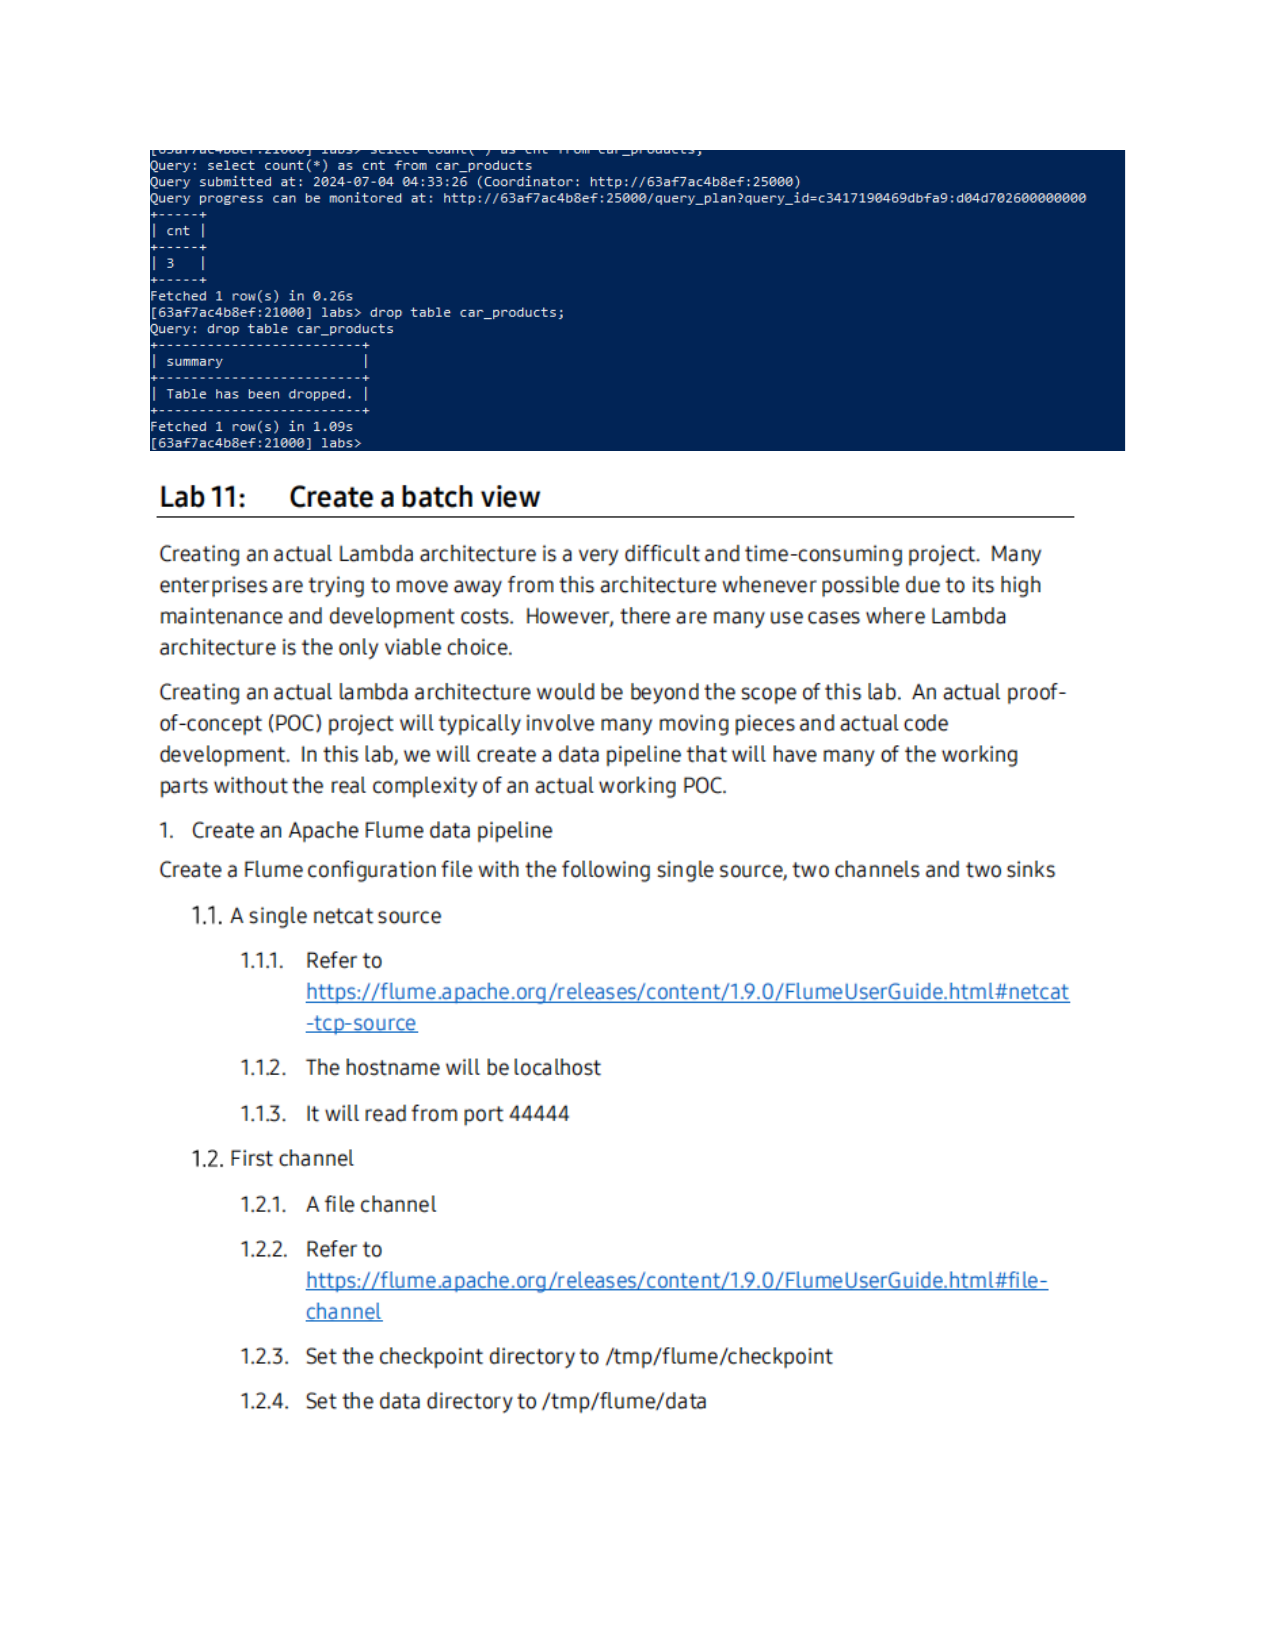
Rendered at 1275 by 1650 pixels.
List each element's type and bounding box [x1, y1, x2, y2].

picture [150, 150, 1125, 451]
picture [150, 469, 1125, 1418]
